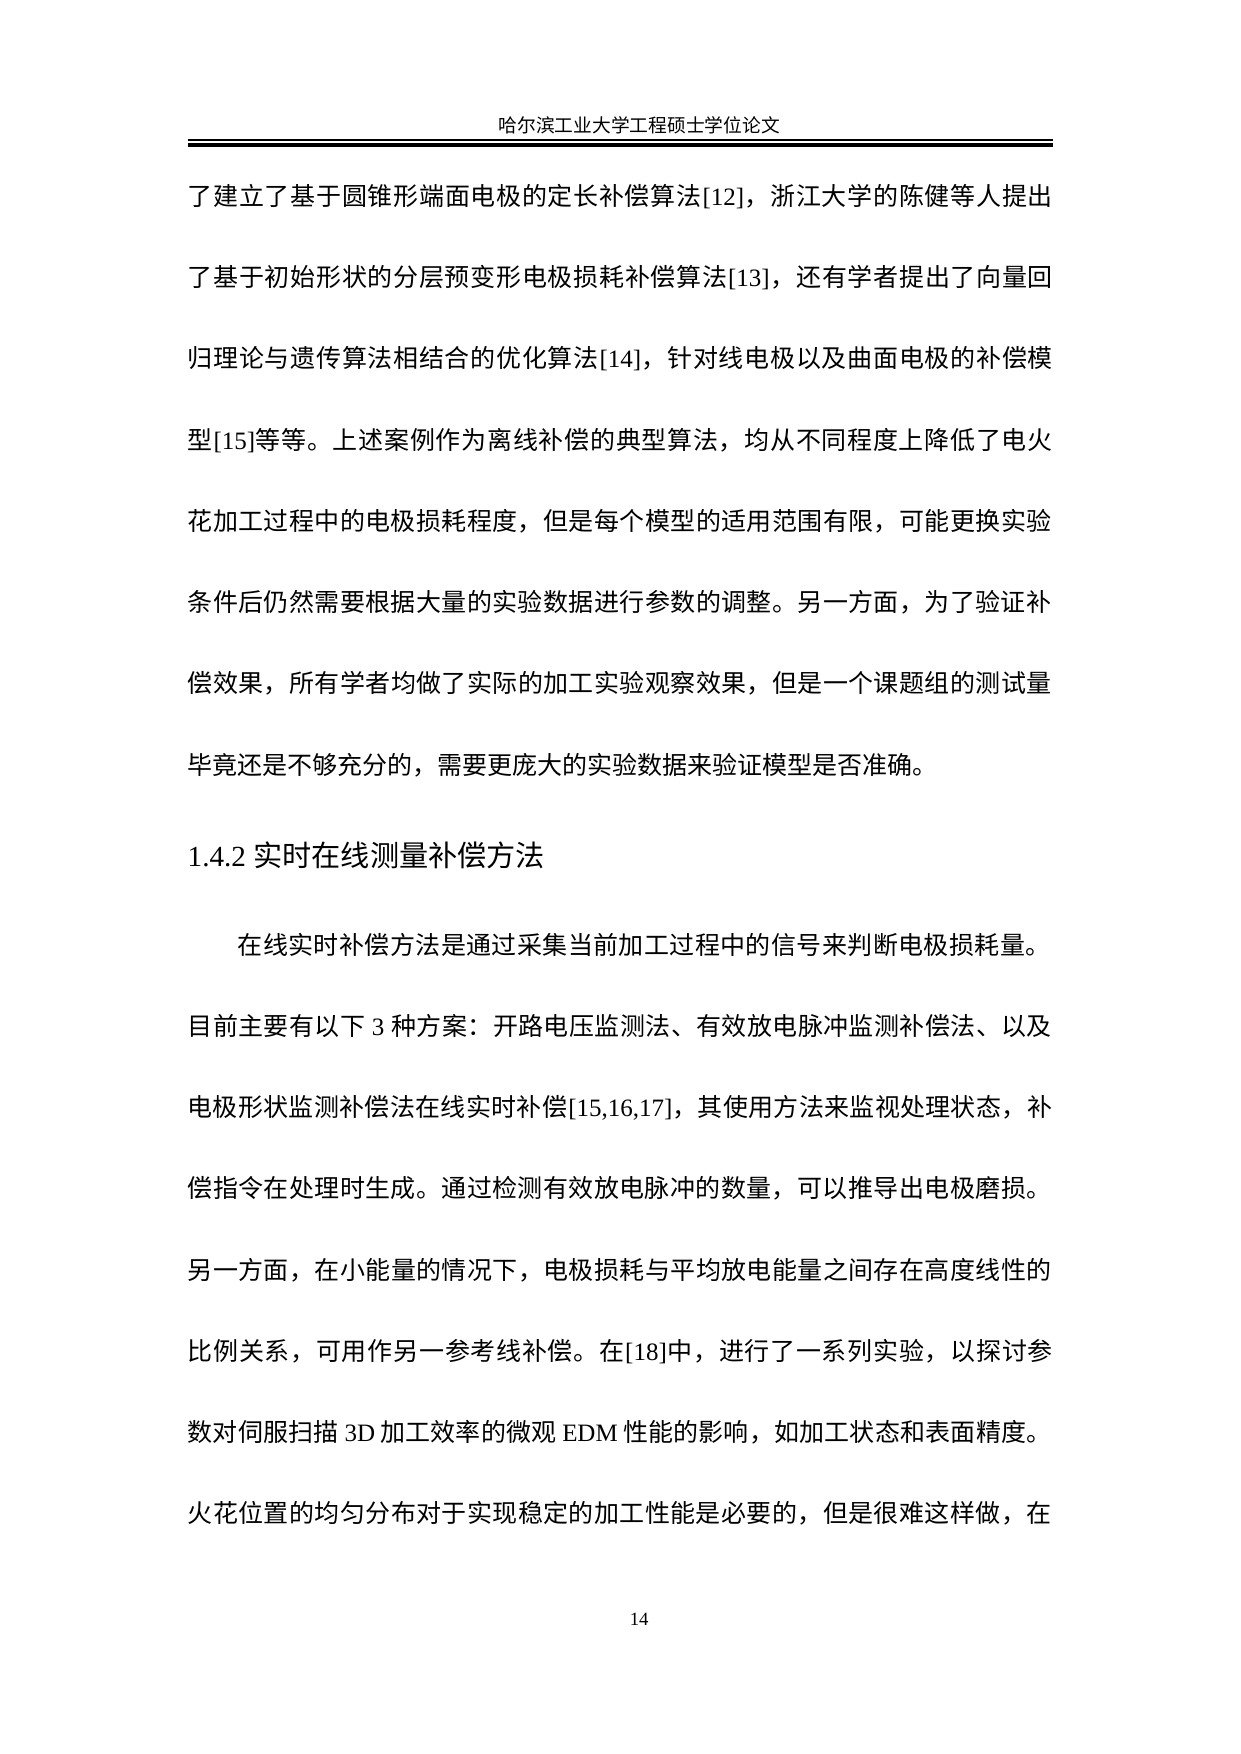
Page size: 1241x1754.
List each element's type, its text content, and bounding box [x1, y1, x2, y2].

subtitle 实时在线测量补偿方法 [187, 821, 1053, 886]
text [187, 162, 1053, 796]
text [187, 911, 1053, 1544]
